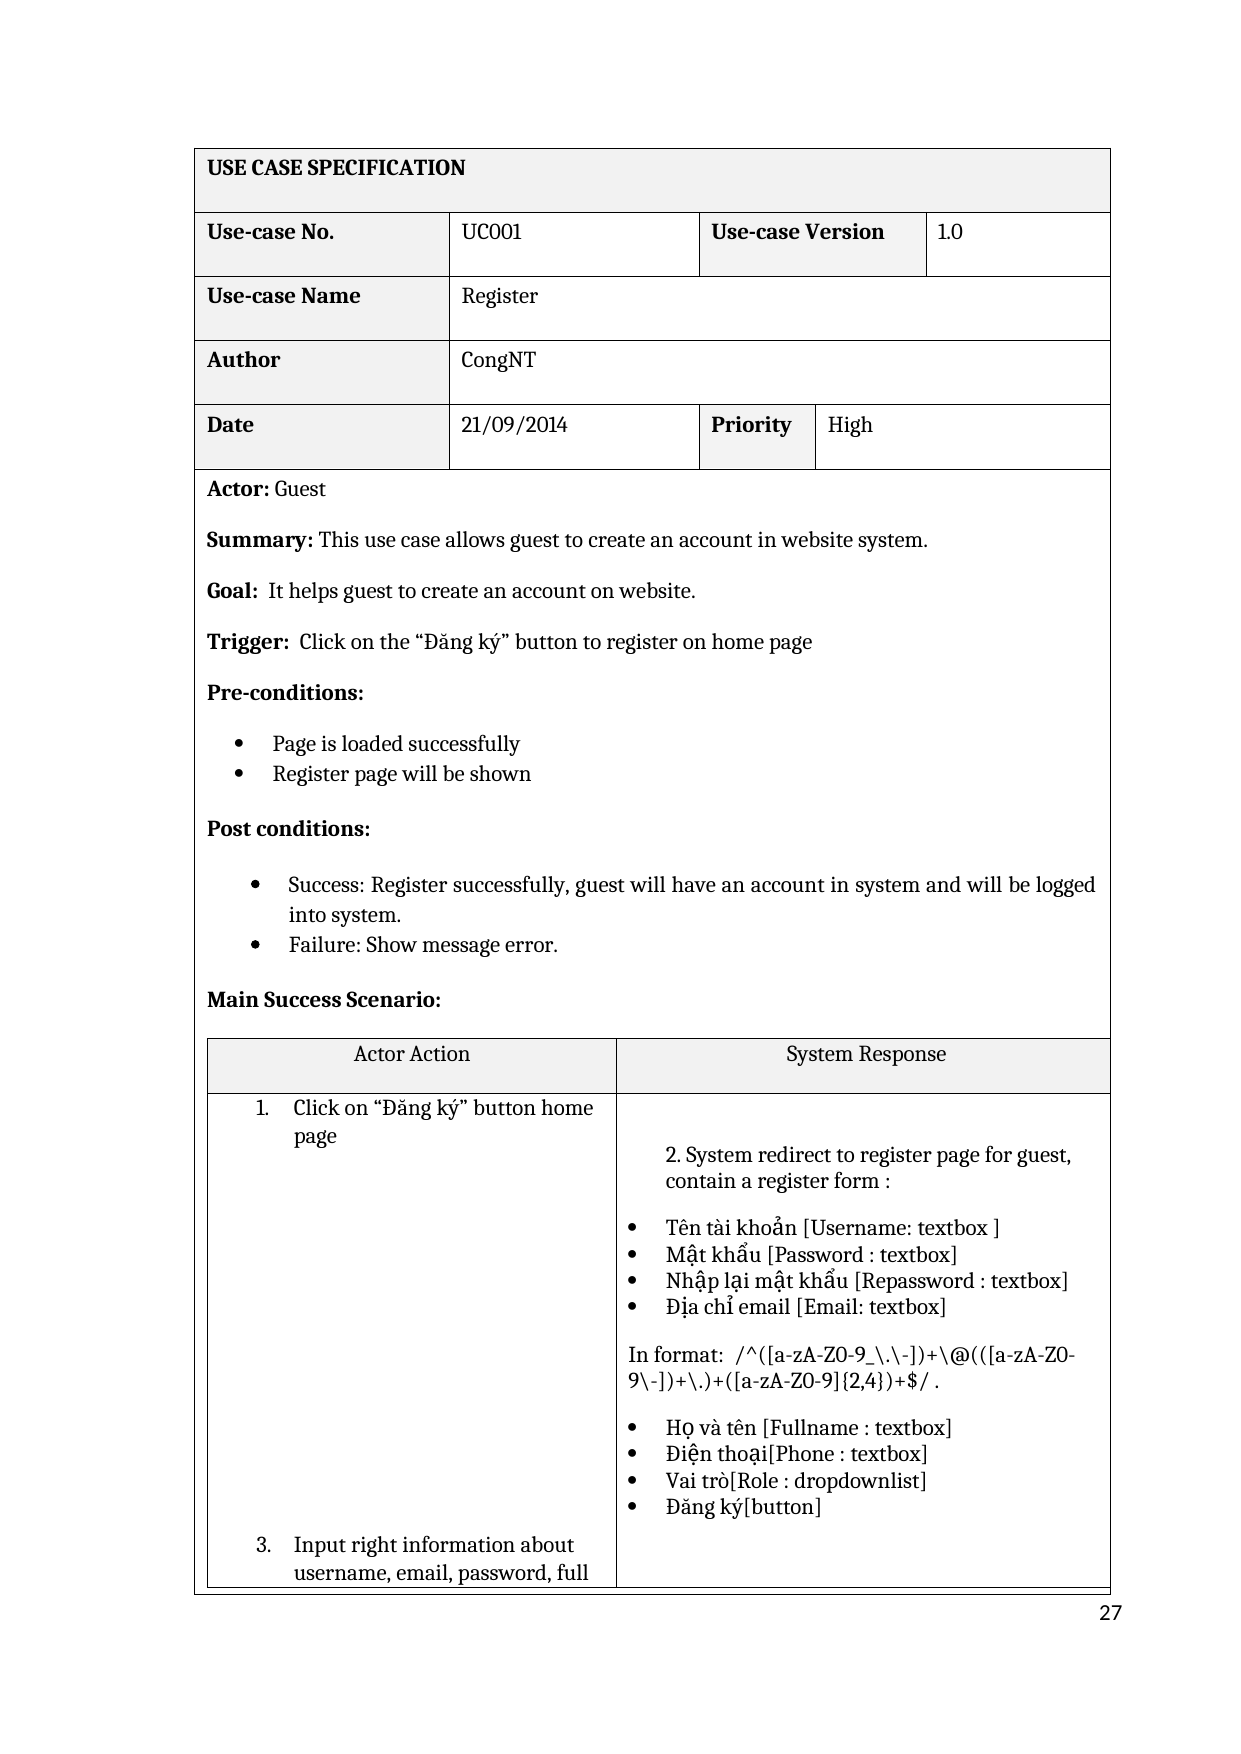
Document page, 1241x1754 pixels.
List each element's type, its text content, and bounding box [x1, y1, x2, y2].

table_cell Use-case Version [700, 213, 926, 276]
table_cell Author [195, 341, 449, 404]
table_cell UC001 [450, 213, 699, 276]
table_cell Use-case No. [195, 213, 449, 276]
table_cell High [816, 405, 1110, 468]
table_cell 21/09/2014 [450, 405, 699, 468]
table_cell Register [450, 277, 1110, 340]
table_header USE CASE SPECIFICATION [195, 149, 1110, 212]
table_cell Use-case Name [195, 277, 449, 340]
table_cell 1.0 [927, 213, 1110, 276]
table_cell Date [195, 405, 449, 468]
table_cell CongNT [450, 341, 1110, 404]
table_cell Priority [700, 405, 815, 468]
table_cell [195, 470, 1110, 1594]
